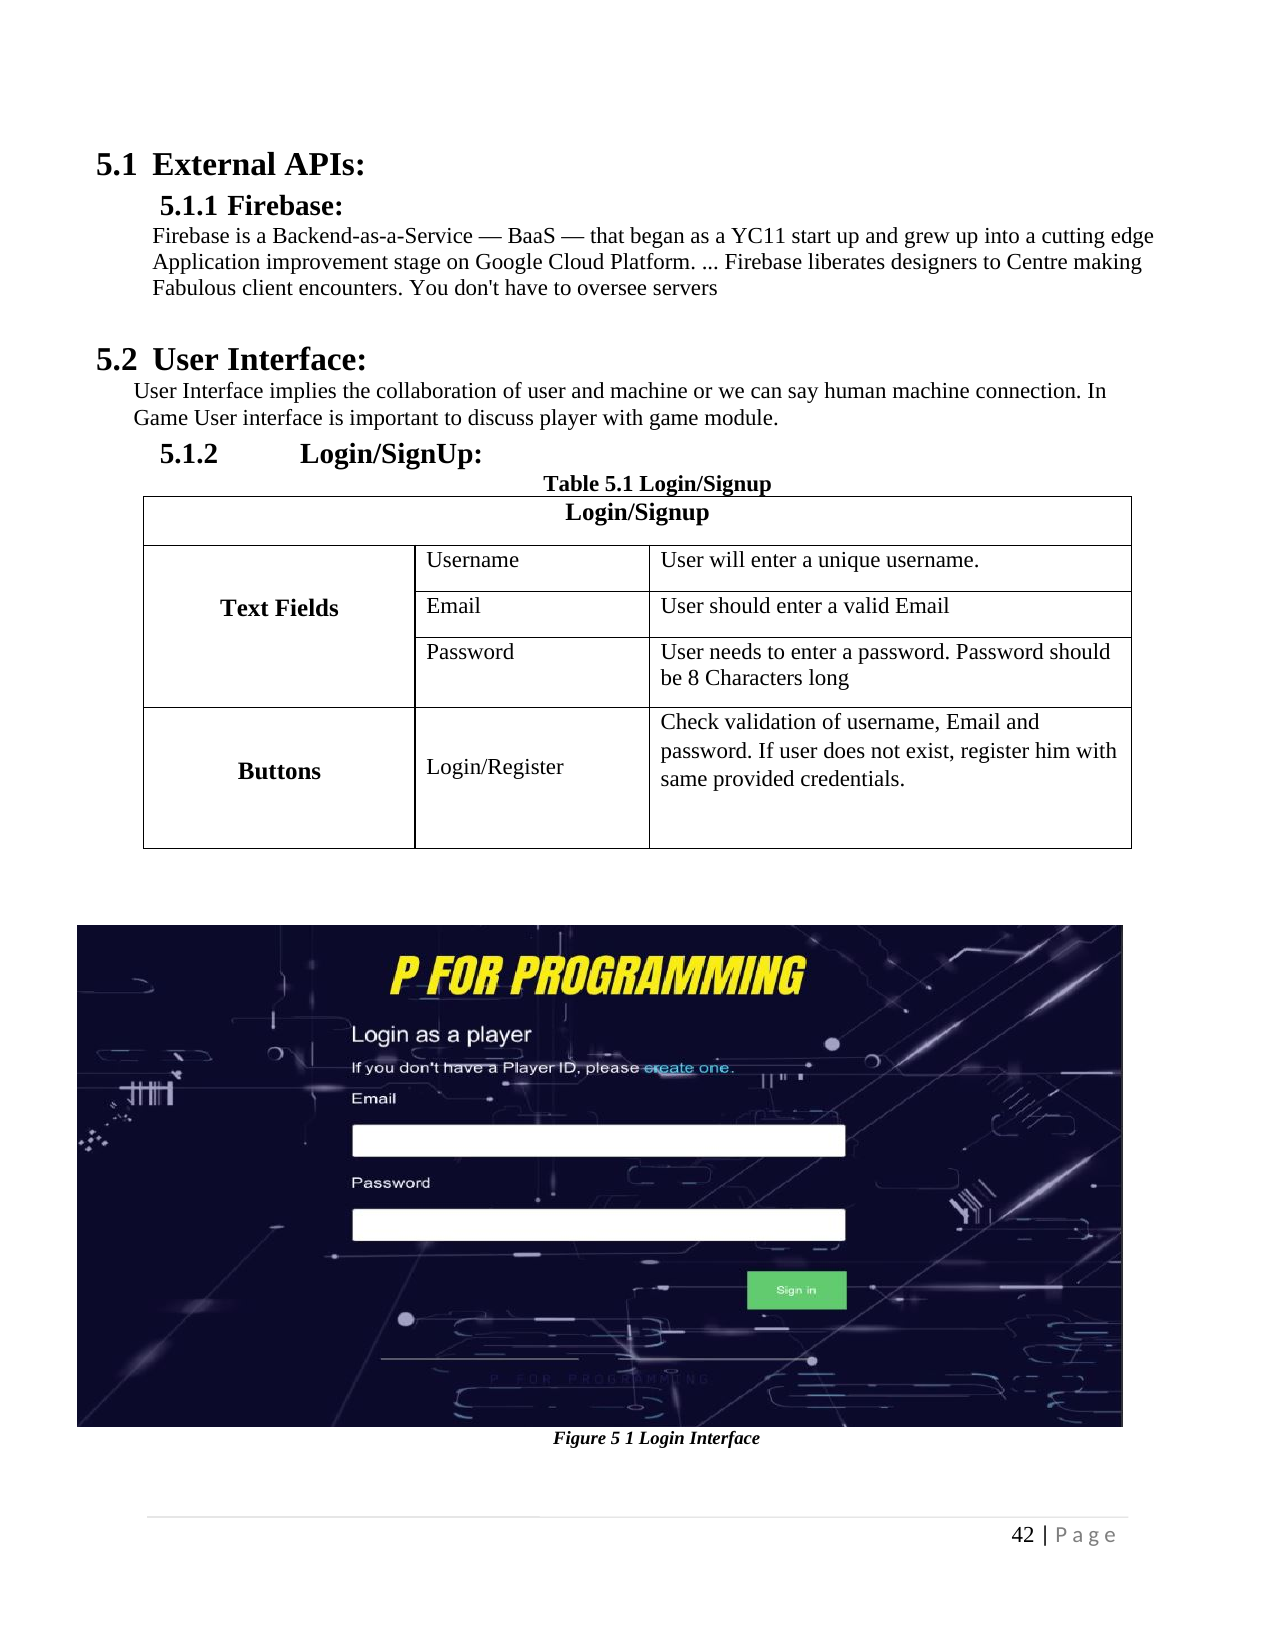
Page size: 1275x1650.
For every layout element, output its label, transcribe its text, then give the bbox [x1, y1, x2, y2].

list Game User interface is important to discuss player with game module. [133, 404, 1237, 430]
table_cell Email [416, 592, 649, 637]
table_cell Check validation of username, Email and password. If user does not exist, register him with same provided credentials. [650, 708, 1131, 847]
text Table 5.1 Login/Signup [77, 470, 1237, 496]
table_cell User needs to enter a password. Password should be 8 Characters long [650, 638, 1131, 707]
table_cell User will enter a unique username. [650, 546, 1131, 591]
subtitle Firebase is a Backend-as-a-Service — BaaS — that began as a YC11 start up and grew up into a cutting edge [135, 222, 1237, 248]
subtitle Login/SignUp: [159, 436, 1237, 470]
table_cell Login/Register [416, 708, 649, 847]
subtitle External APIs: [96, 144, 1237, 182]
table_cell Buttons [144, 708, 414, 847]
table_cell Password [416, 638, 649, 707]
list User Interface implies the collaboration of user and machine or we can say human machine connection. In [133, 377, 1237, 404]
table_cell Username [416, 546, 649, 591]
text Figure 5 1 Login Interface [77, 1427, 1237, 1449]
subtitle Fabulous client encounters. You don't have to oversee servers [135, 274, 1237, 301]
table_cell User should enter a valid Email [650, 592, 1131, 637]
table_cell Text Fields [144, 546, 414, 707]
table_header Login/Signup [144, 497, 1131, 544]
picture [77, 925, 1123, 1427]
subtitle Application improvement stage on Google Cloud Platform. ... Firebase liberates designers to Centre making [135, 248, 1237, 274]
subtitle Firebase: [159, 188, 1237, 222]
subtitle User Interface: [96, 339, 1237, 377]
